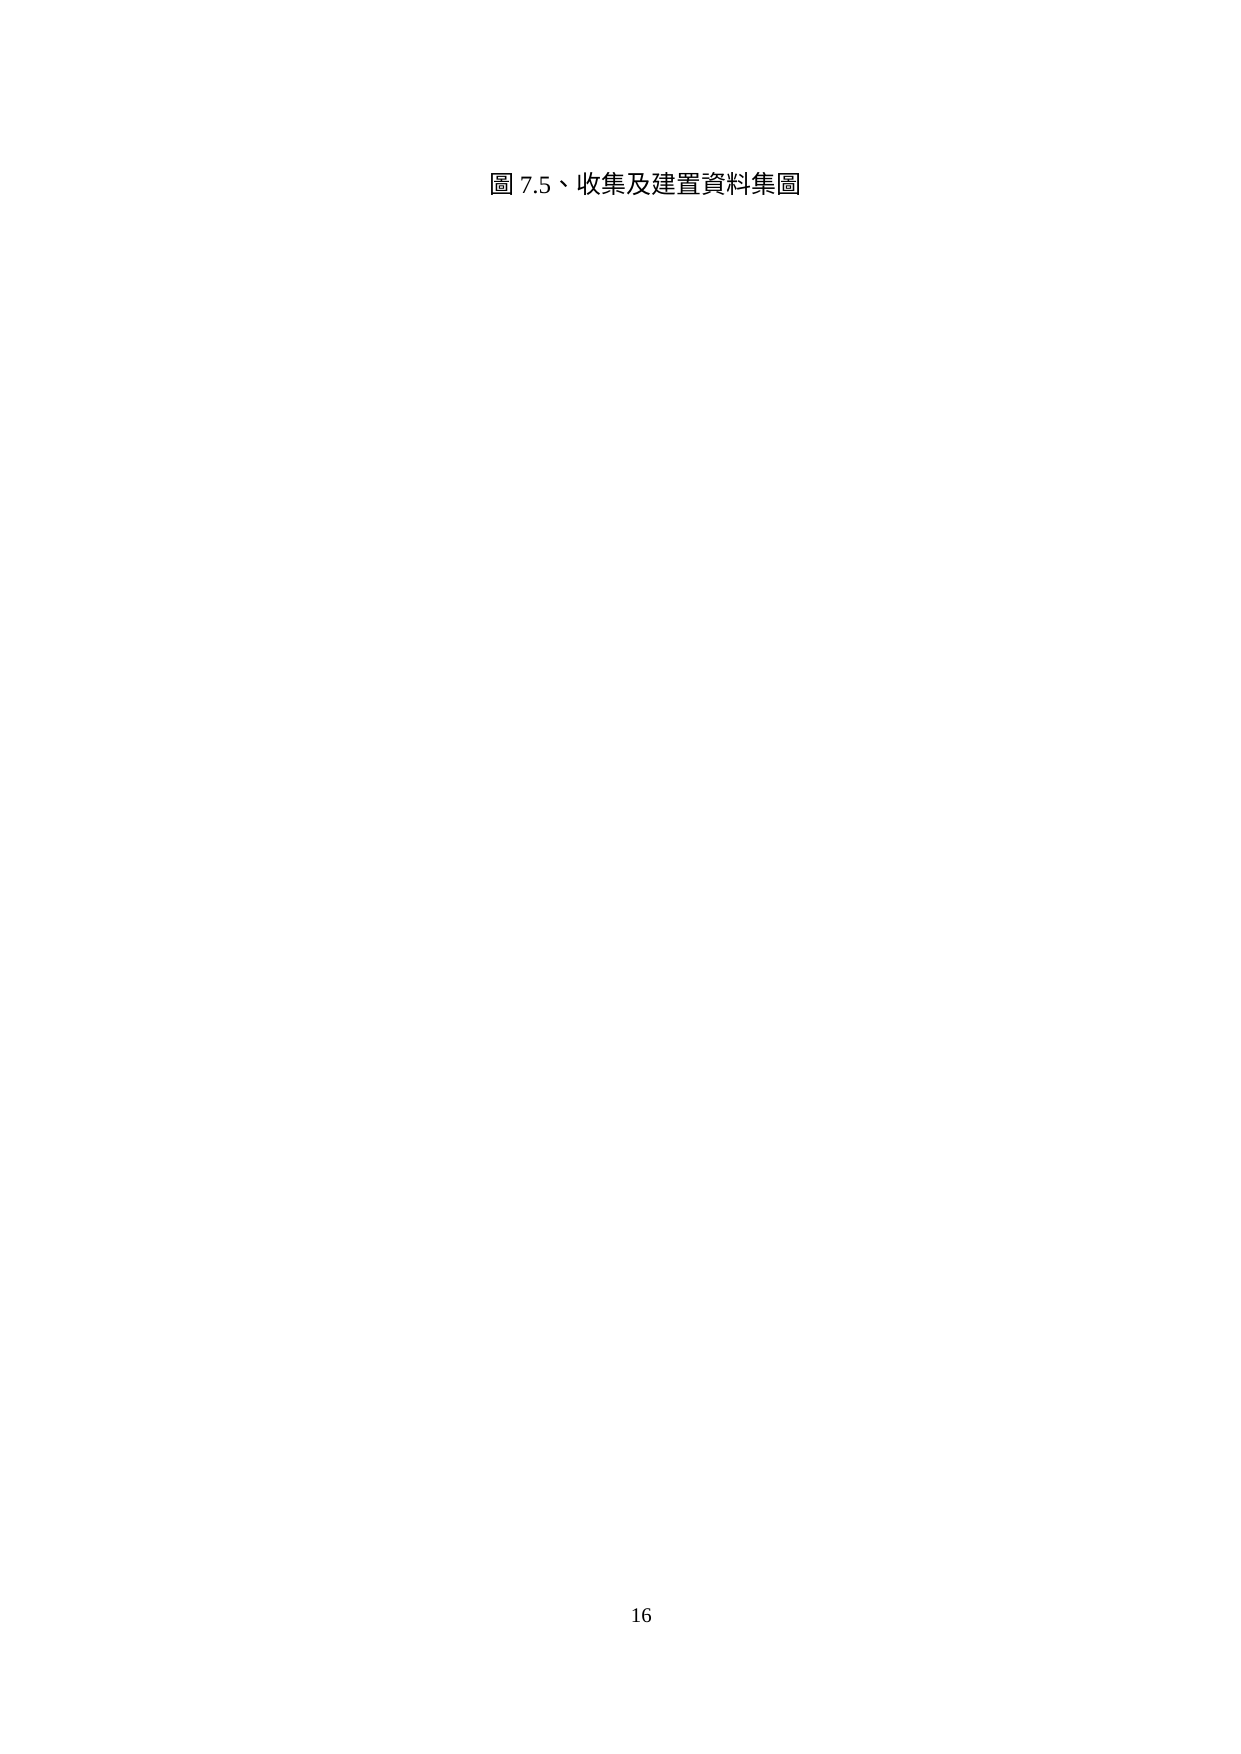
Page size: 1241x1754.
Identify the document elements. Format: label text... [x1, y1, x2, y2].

text 圖7.5、收集及建置資料集圖 [187, 164, 1053, 201]
